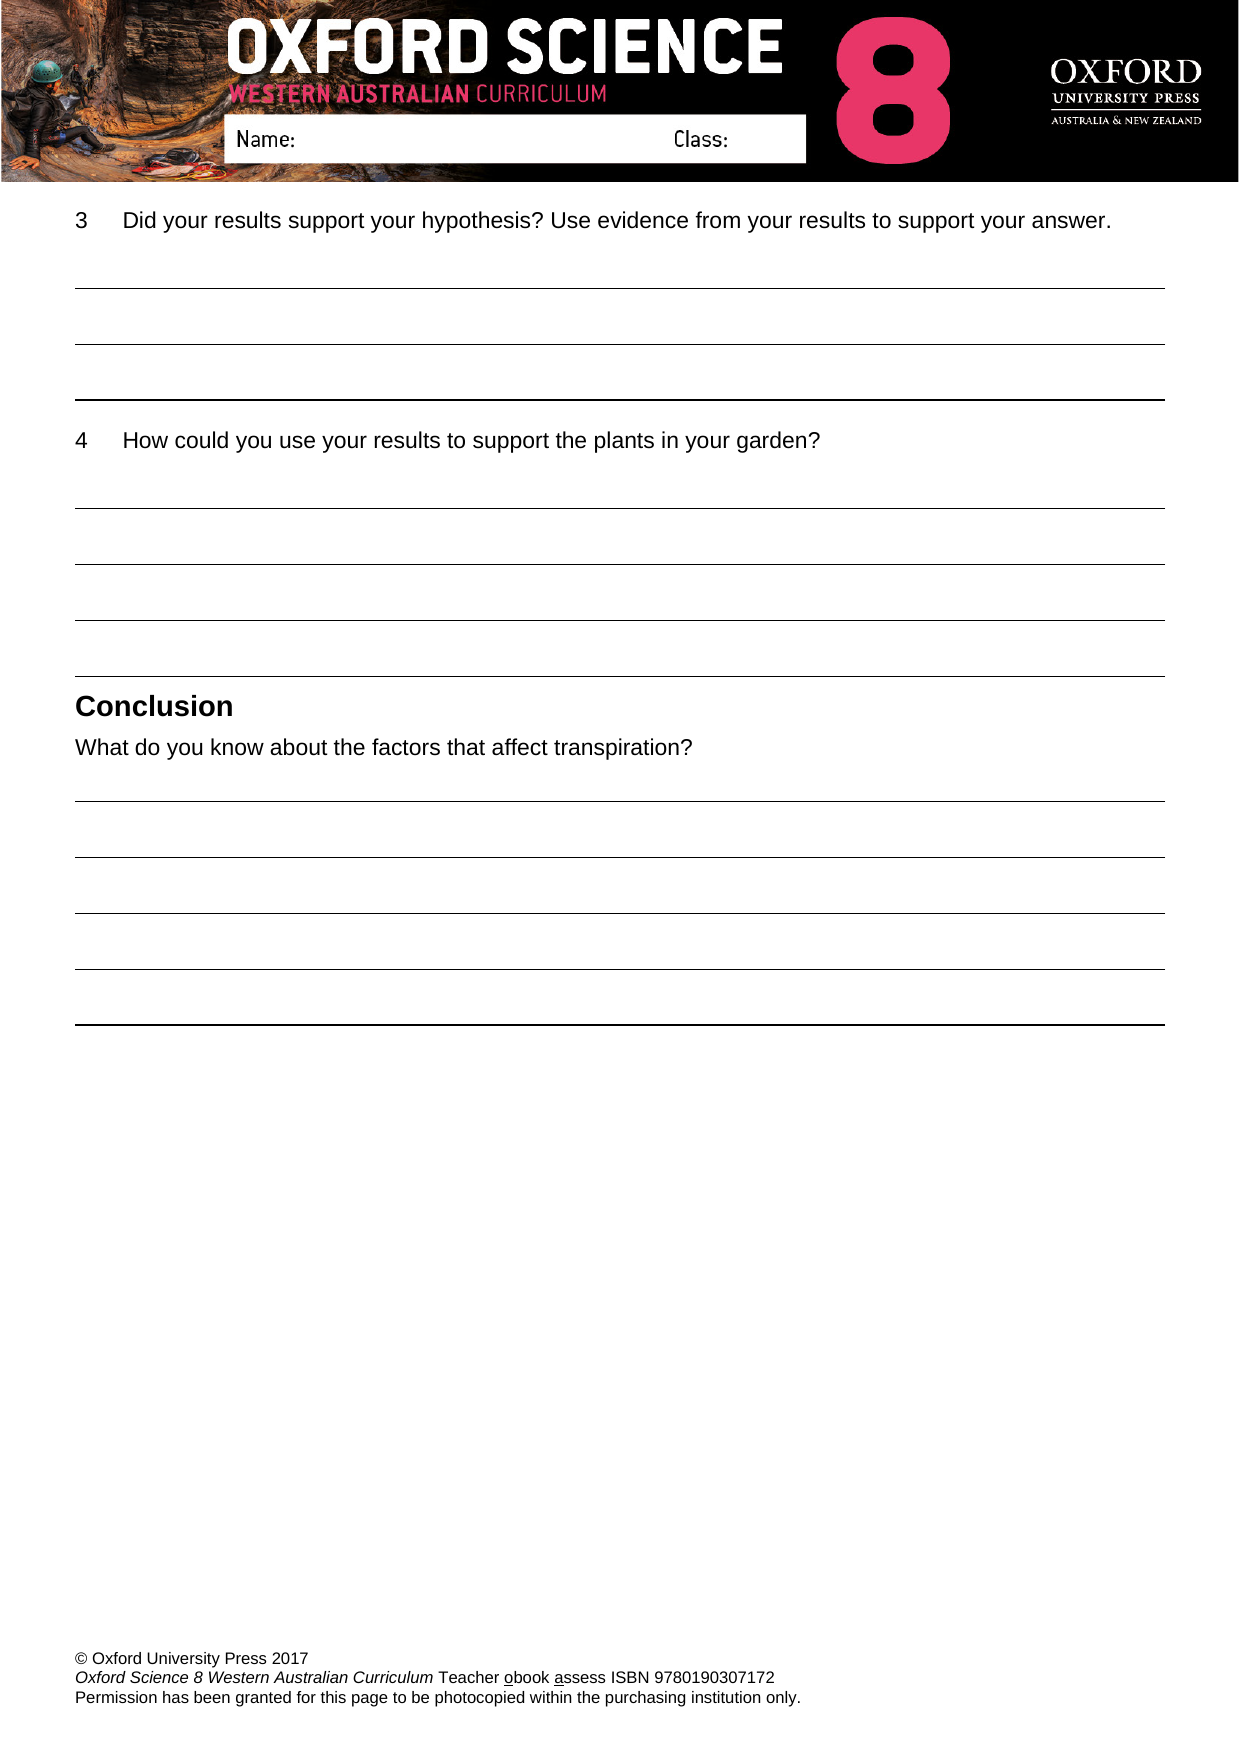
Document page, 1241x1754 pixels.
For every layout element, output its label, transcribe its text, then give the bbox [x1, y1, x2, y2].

picture [0, 0, 1238, 182]
text Conclusion [75, 689, 1165, 723]
text What do you know about the factors that affect transpiration? [75, 734, 1165, 760]
list 3 Did your results support your hypothesis? Use evidence from your results to support your answer. [75, 207, 1165, 233]
list 4 How could you use your results to support the plants in your garden? [75, 427, 1165, 453]
